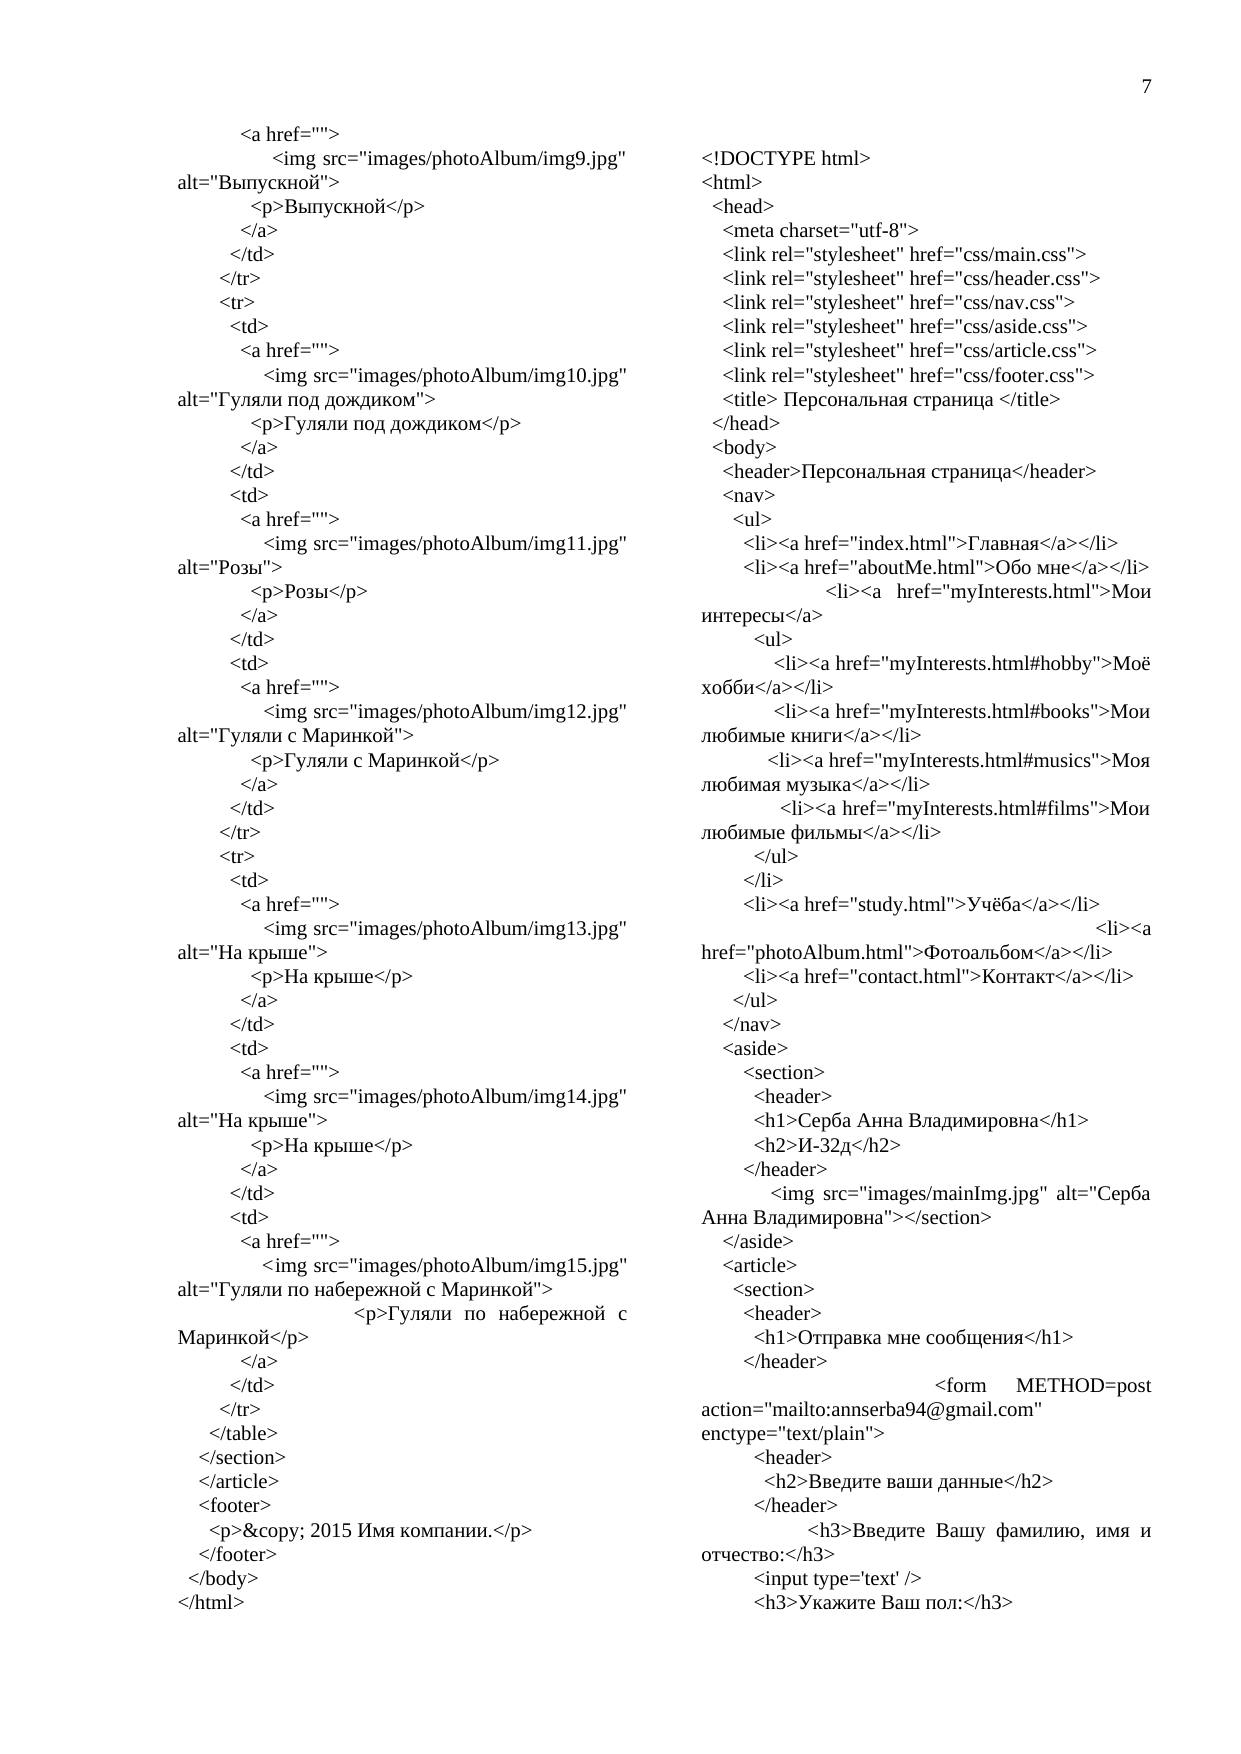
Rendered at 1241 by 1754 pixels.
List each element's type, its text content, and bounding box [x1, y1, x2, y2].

text </nav> [701, 1012, 1152, 1036]
text <td> [177, 1205, 627, 1229]
text <li><a href="contact.html">Контакт</a></li> [701, 964, 1152, 988]
text <li><a href="myInterests.html#hobby">Моё хобби</a></li> [701, 651, 1152, 699]
text </tr> [177, 820, 627, 844]
text <header> [701, 1445, 1152, 1469]
text </a> [177, 1157, 627, 1181]
text </ul> [701, 988, 1152, 1012]
text <li><a href="aboutMe.html">Обо мне</a></li> [701, 555, 1152, 579]
text </section> [177, 1445, 627, 1469]
text </td> [177, 627, 627, 651]
text <img src="images/photoAlbum/img9.jpg" alt="Выпускной"> [177, 146, 627, 194]
text <header> [701, 1301, 1152, 1325]
text <body> [701, 435, 1152, 459]
text <a href=""> [177, 1229, 627, 1253]
text <link rel="stylesheet" href="css/footer.css"> [701, 362, 1152, 387]
text <li><a href="myInterests.html">Мои интересы</a> [701, 579, 1152, 627]
text <ul> [701, 627, 1152, 651]
text <a href=""> [177, 892, 627, 916]
text </td> [177, 1373, 627, 1397]
text <section> [701, 1277, 1152, 1301]
text <h3>Укажите Ваш пол:</h3> [701, 1590, 1152, 1614]
text <a href=""> [177, 1060, 627, 1084]
text </a> [177, 988, 627, 1012]
text </html> [177, 1590, 627, 1614]
text </ul> [701, 844, 1152, 868]
text <li><a href="photoAlbum.html">Фотоальбом</a></li> [701, 916, 1152, 964]
text </td> [177, 796, 627, 820]
text </a> [177, 435, 627, 459]
text <a href=""> [177, 507, 627, 531]
text <link rel="stylesheet" href="css/header.css"> [701, 266, 1152, 290]
text </header> [701, 1349, 1152, 1373]
text <li><a href="study.html">Учёба</a></li> [701, 892, 1152, 916]
text </tr> [177, 1397, 627, 1421]
text <h2>И-32д</h2> [701, 1132, 1152, 1157]
text <img src="images/photoAlbum/img11.jpg" alt="Розы"> [177, 531, 627, 579]
text </aside> [701, 1229, 1152, 1253]
text <td> [177, 483, 627, 507]
text </td> [177, 242, 627, 266]
text </a> [177, 603, 627, 627]
text <h1>Серба Анна Владимировна</h1> [701, 1108, 1152, 1132]
text <td> [177, 651, 627, 675]
text <a href=""> [177, 338, 627, 362]
text </li> [701, 868, 1152, 892]
text </head> [701, 411, 1152, 435]
text <img src="images/mainImg.jpg" alt="Серба Анна Владимировна"></section> [701, 1181, 1152, 1229]
text <p>Выпускной</p> [177, 194, 627, 218]
text <p>На крыше</p> [177, 964, 627, 988]
text <title> Персональная страница </title> [701, 387, 1152, 411]
text <a href=""> [177, 675, 627, 699]
text </a> [177, 772, 627, 796]
text <a href=""> [177, 122, 627, 146]
text <h2>Введите ваши данные</h2> [701, 1469, 1152, 1493]
text <li><a href="myInterests.html#books">Мои любимые книги</a></li> [701, 699, 1152, 747]
text </body> [177, 1566, 627, 1590]
text <h1>Отправка мне сообщения</h1> [701, 1325, 1152, 1349]
text </table> [177, 1421, 627, 1445]
text <header>Персональная страница</header> [701, 459, 1152, 483]
text </td> [177, 1012, 627, 1036]
text <tr> [177, 844, 627, 868]
text <p>Гуляли с Маринкой</p> [177, 747, 627, 772]
text <h3>Введите Вашу фамилию, имя и отчество:</h3> [701, 1517, 1152, 1566]
text </header> [701, 1493, 1152, 1517]
text <link rel="stylesheet" href="css/main.css"> [701, 242, 1152, 266]
text <p>Розы</p> [177, 579, 627, 603]
text <meta charset="utf-8"> [701, 218, 1152, 242]
text <link rel="stylesheet" href="css/article.css"> [701, 338, 1152, 362]
text <li><a href="index.html">Главная</a></li> [701, 531, 1152, 555]
text <nav> [701, 483, 1152, 507]
text <form METHOD=post action="mailto:annserba94@gmail.com" enctype="text/plain"> [701, 1373, 1152, 1445]
text <p>На крыше</p> [177, 1132, 627, 1157]
text </article> [177, 1469, 627, 1493]
text <li><a href="myInterests.html#musics">Моя любимая музыка</a></li> [701, 747, 1152, 796]
text </a> [177, 1349, 627, 1373]
text <img src="images/photoAlbum/img12.jpg" alt="Гуляли с Маринкой"> [177, 699, 627, 747]
text <td> [177, 314, 627, 338]
text <li><a href="myInterests.html#films">Мои любимые фильмы</a></li> [701, 796, 1152, 844]
text <p>&copy; 2015 Имя компании.</p> [177, 1517, 627, 1542]
text <p>Гуляли под дождиком</p> [177, 411, 627, 435]
text <input type='text' /> [701, 1566, 1152, 1590]
text <img src="images/photoAlbum/img10.jpg" alt="Гуляли под дождиком"> [177, 362, 627, 411]
text <html> [701, 170, 1152, 194]
text </td> [177, 459, 627, 483]
text <tr> [177, 290, 627, 314]
text <img src="images/photoAlbum/img15.jpg" alt="Гуляли по набережной с Маринкой"> [177, 1253, 627, 1301]
text <link rel="stylesheet" href="css/nav.css"> [701, 290, 1152, 314]
text <p>Гуляли по набережной с Маринкой</p> [177, 1301, 627, 1349]
text <article> [701, 1253, 1152, 1277]
text </footer> [177, 1542, 627, 1566]
text <aside> [701, 1036, 1152, 1060]
text <footer> [177, 1493, 627, 1517]
text <section> [701, 1060, 1152, 1084]
text <ul> [701, 507, 1152, 531]
text </a> [177, 218, 627, 242]
text <header> [701, 1084, 1152, 1108]
text <link rel="stylesheet" href="css/aside.css"> [701, 314, 1152, 338]
text </td> [177, 1181, 627, 1205]
text <head> [701, 194, 1152, 218]
text <!DOCTYPE html> [701, 146, 1152, 170]
text </tr> [177, 266, 627, 290]
text <td> [177, 868, 627, 892]
text <img src="images/photoAlbum/img13.jpg" alt="На крыше"> [177, 916, 627, 964]
text <img src="images/photoAlbum/img14.jpg" alt="На крыше"> [177, 1084, 627, 1132]
text </header> [701, 1157, 1152, 1181]
text <td> [177, 1036, 627, 1060]
